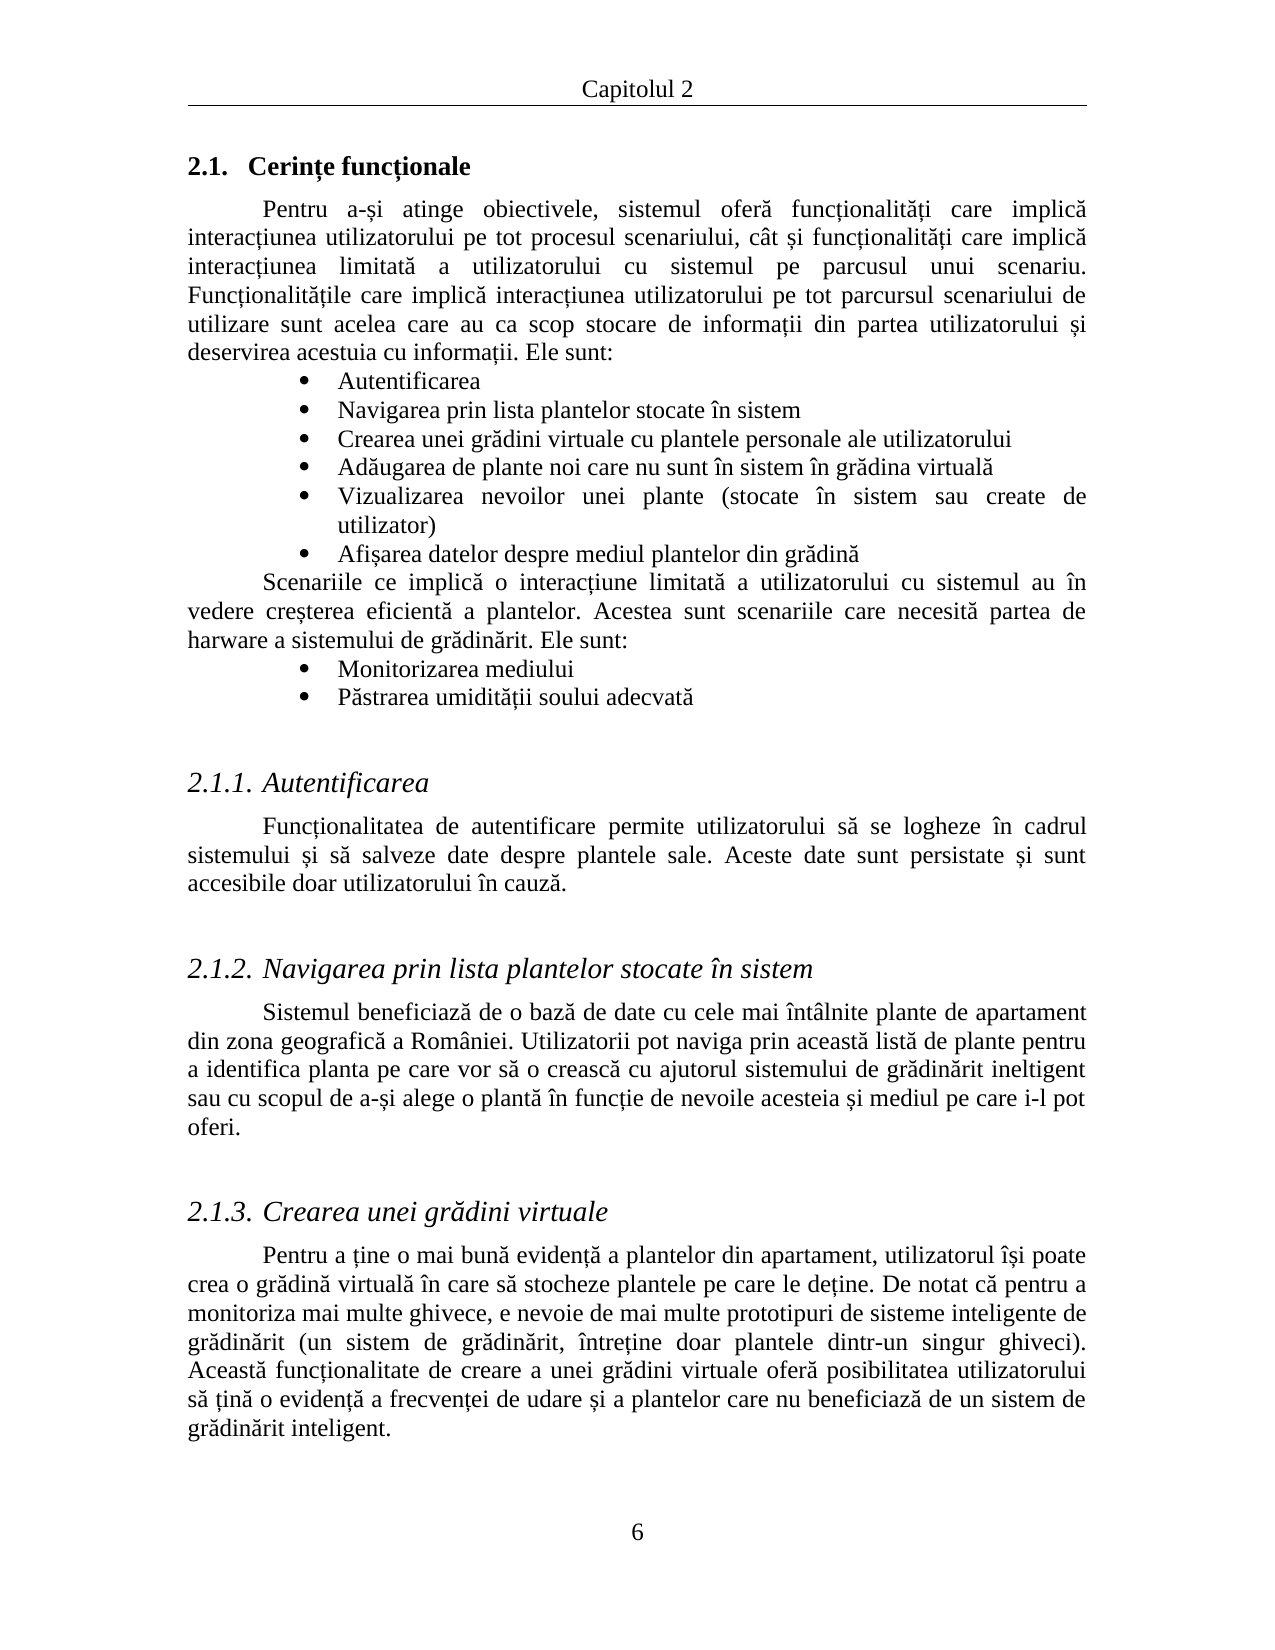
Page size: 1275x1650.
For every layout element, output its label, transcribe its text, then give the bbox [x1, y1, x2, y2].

subtitle Crearea unei grădini virtuale [187, 1194, 1087, 1228]
text Funcționalitatea de autentificare permite utilizatorului să se logheze în cadrul sistemului și să salveze date despre plantele sale. Aceste date sunt persistate și sunt accesibile doar utilizatorului în cauză. [187, 811, 1087, 897]
subtitle Navigarea prin lista plantelor stocate în sistem [187, 951, 1087, 984]
list Afișarea datelor despre mediul plantelor din grădină [300, 539, 1087, 567]
list Monitorizarea mediului [300, 654, 1087, 682]
text Sistemul beneficiază de o bază de date cu cele mai întâlnite plante de apartament din zona geografică a României. Utilizatorii pot naviga prin această listă de plante pentru a identifica planta pe care vor să o crească cu ajutorul sistemului de grădinărit ineltigent sau cu scopul de a-și alege o plantă în funcție de nevoile acesteia și mediul pe care i-l pot oferi. [187, 997, 1087, 1141]
subtitle Cerințe funcționale [187, 150, 1087, 181]
text Pentru a ține o mai bună evidență a plantelor din apartament, utilizatorul își poate crea o grădină virtuală în care să stocheze plantele pe care le deține. De notat că pentru a monitoriza mai multe ghivece, e nevoie de mai multe prototipuri de sisteme inteligente de grădinărit (un sistem de grădinărit, întreține doar plantele dintr-un singur ghiveci). Această funcționalitate de creare a unei grădini virtuale oferă posibilitatea utilizatorului să țină o evidență a frecvenței de udare și a plantelor care nu beneficiază de un sistem de grădinărit inteligent. [187, 1241, 1087, 1442]
list Autentificarea [300, 366, 1087, 395]
subtitle Autentificarea [187, 765, 1087, 798]
list Navigarea prin lista plantelor stocate în sistem [300, 395, 1087, 424]
list Crearea unei grădini virtuale cu plantele personale ale utilizatorului [300, 424, 1087, 452]
list Vizualizarea nevoilor unei plante (stocate în sistem sau create de utilizator) [300, 481, 1087, 539]
list Păstrarea umidității soului adecvată [300, 682, 1087, 711]
text Scenariile ce implică o interacțiune limitată a utilizatorului cu sistemul au în vedere creșterea eficientă a plantelor. Acestea sunt scenariile care necesită partea de harware a sistemului de grădinărit. Ele sunt: [187, 567, 1087, 654]
list Adăugarea de plante noi care nu sunt în sistem în grădina virtuală [300, 452, 1087, 481]
text Pentru a-și atinge obiectivele, sistemul oferă funcționalități care implică interacțiunea utilizatorului pe tot procesul scenariului, cât și funcționalități care implică interacțiunea limitată a utilizatorului cu sistemul pe parcusul unui scenariu. Funcționalitățile care implică interacțiunea utilizatorului pe tot parcursul scenariului de utilizare sunt acelea care au ca scop stocare de informații din partea utilizatorului și deservirea acestuia cu informații. Ele sunt: [187, 194, 1087, 366]
